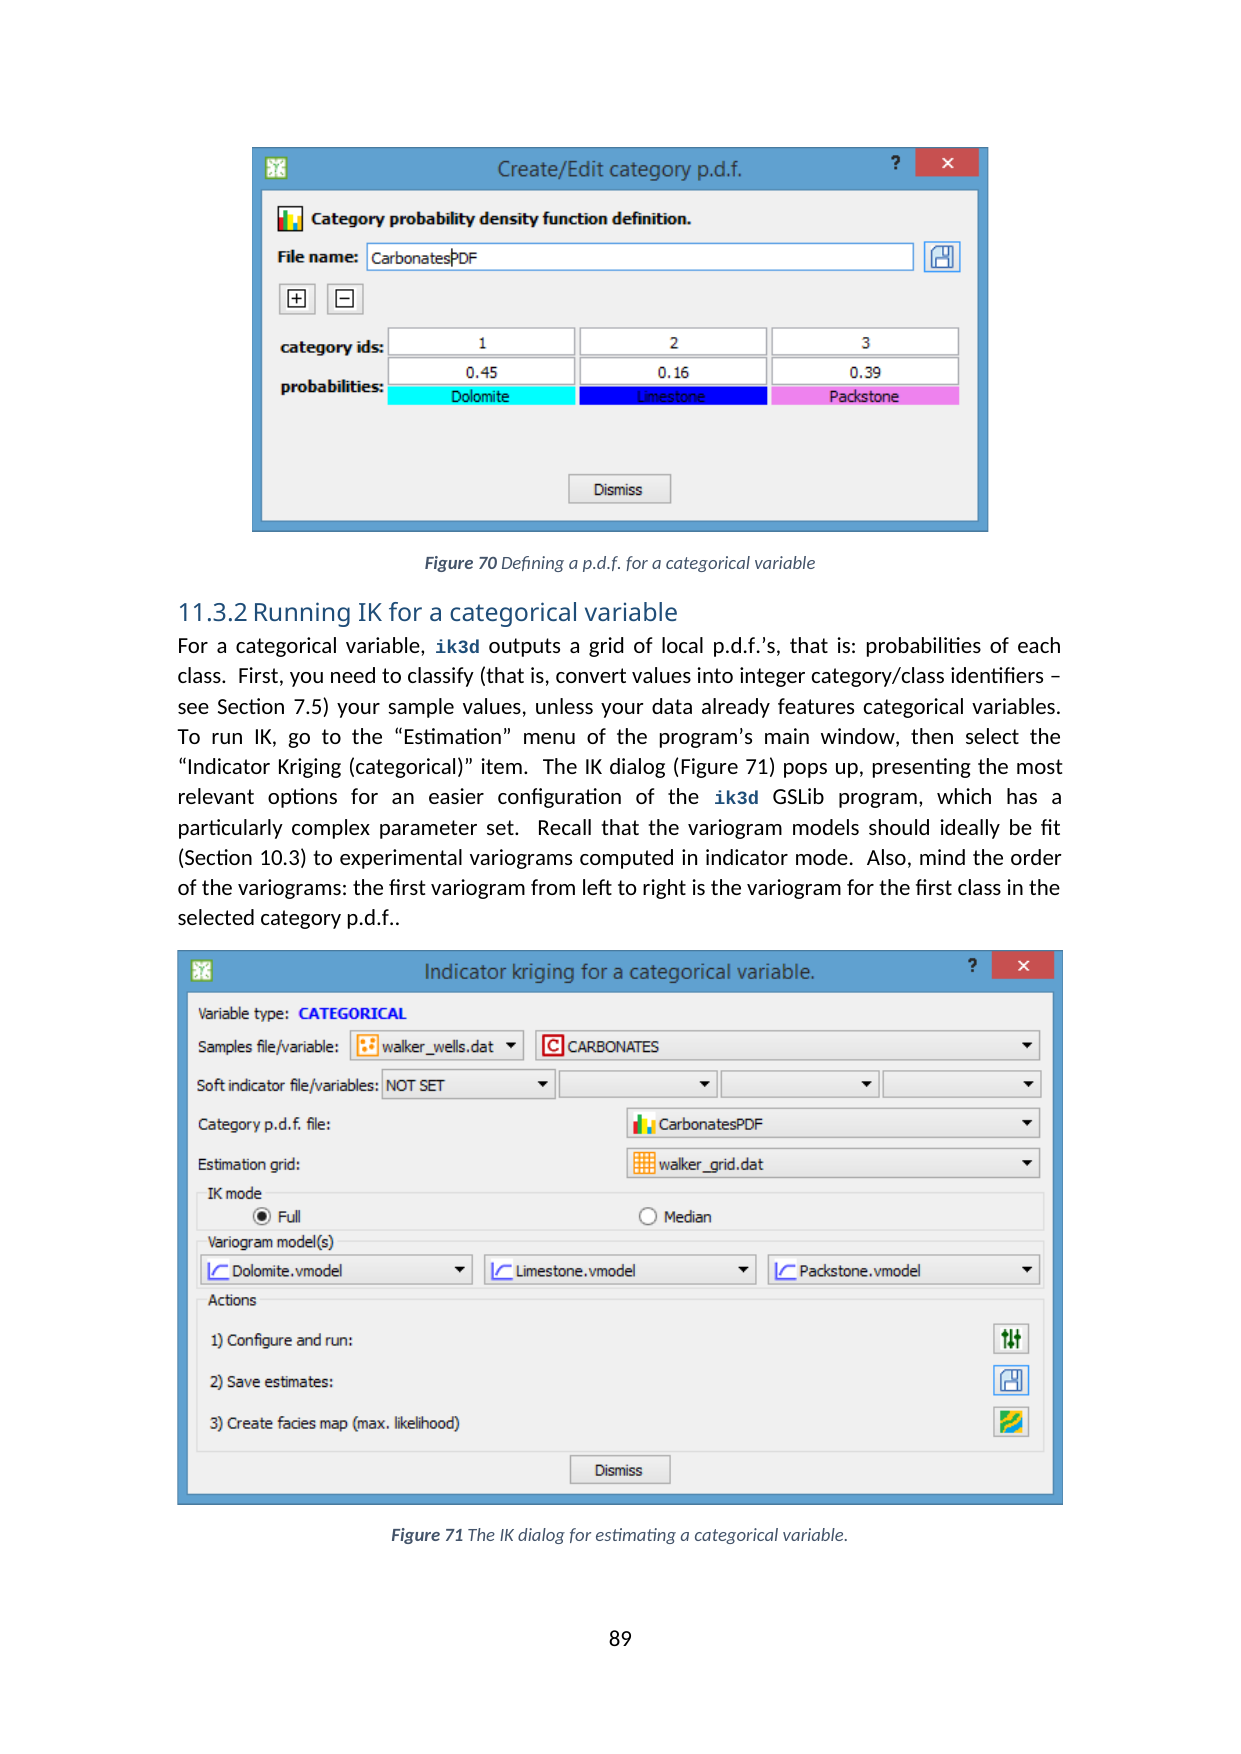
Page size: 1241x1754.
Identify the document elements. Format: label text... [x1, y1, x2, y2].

text For a categorical variable, ik3d outputs a grid of local p.d.f.’s, that is: probabilities of each class. First, you need to classify (that is, convert values into integer category/class identifiers – see Section 7.5) your sample values, unless your data already features categorical variables. To run IK, go to the “Estimation” menu of the program’s main window, then select the “Indicator Kriging (categorical)” item. The IK dialog (Figure 71) pops up, presenting the most relevant options for an easier configuration of the ik3d GSLib program, which has a particularly complex parameter set. Recall that the variogram models should ideally be fit (Section 10.3) to experimental variograms computed in indicator mode. Also, mind the order of the variograms: the first variogram from left to right is the variogram for the first class in the selected category p.d.f.. [177, 631, 1063, 931]
text Figure 70 Defining a p.d.f. for a categorical variable [177, 551, 1063, 574]
picture [252, 147, 989, 532]
text Figure 71 The IK dialog for estimating a categorical variable. [177, 1523, 1063, 1546]
picture [177, 950, 1063, 1505]
subtitle Running IK for a categorical variable [177, 594, 1063, 629]
